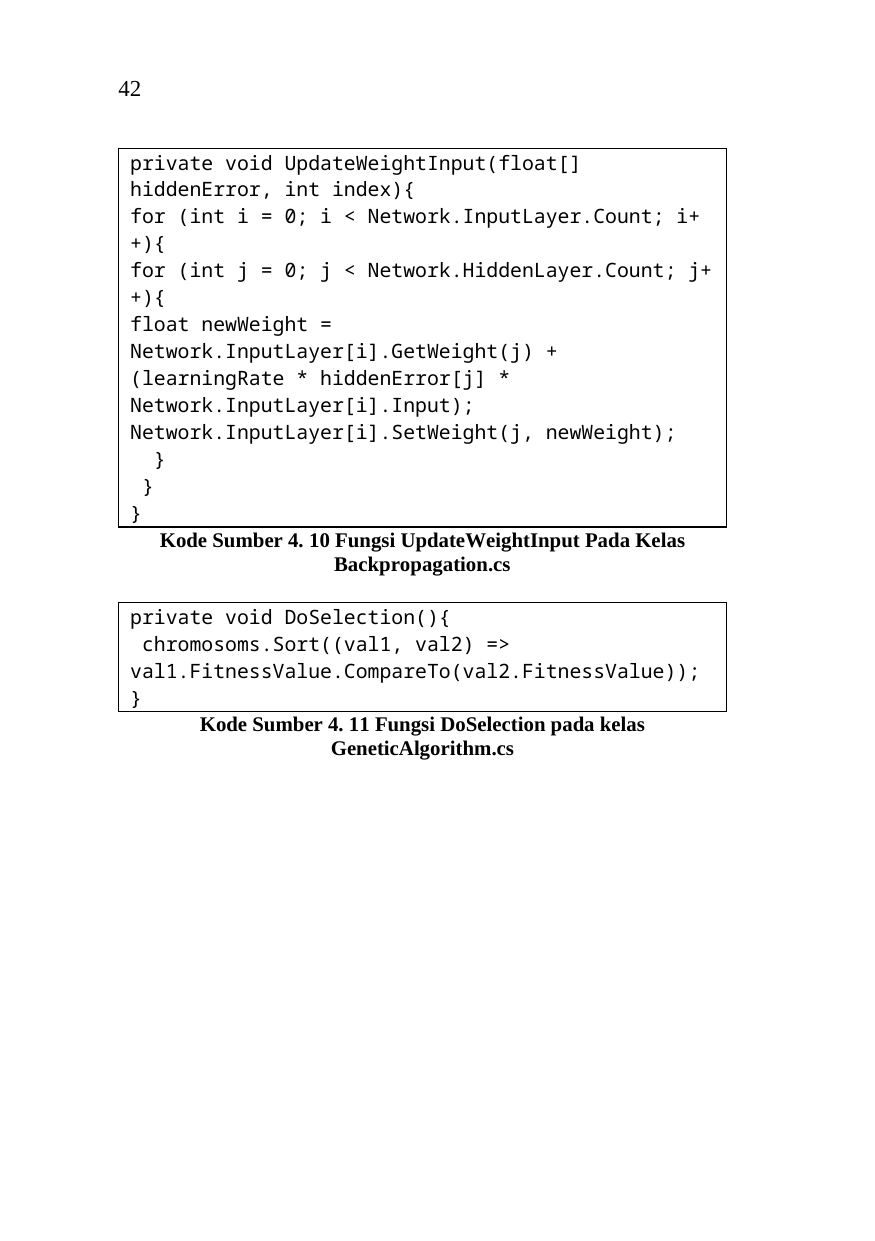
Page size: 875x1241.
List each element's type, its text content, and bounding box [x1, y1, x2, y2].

table_header private void UpdateWeightInput(float[] hiddenError, int index){ for (int i = 0; i < Network.InputLayer.Count; i++){ for (int j = 0; j < Network.HiddenLayer.Count; j++){ float newWeight = Network.InputLayer[i].GetWeight(j) + (learningRate * hiddenError[j] * Network.InputLayer[i].Input); Network.InputLayer[i].SetWeight(j, newWeight); } } } [119, 149, 726, 526]
text Kode Sumber 4. 10 Fungsi UpdateWeightInput Pada Kelas Backpropagation.cs [118, 528, 726, 576]
table_header private void DoSelection(){ chromosoms.Sort((val1, val2) => val1.FitnessValue.CompareTo(val2.FitnessValue)); } [119, 603, 726, 711]
text Kode Sumber 4. 11 Fungsi DoSelection pada kelas GeneticAlgorithm.cs [118, 712, 726, 760]
